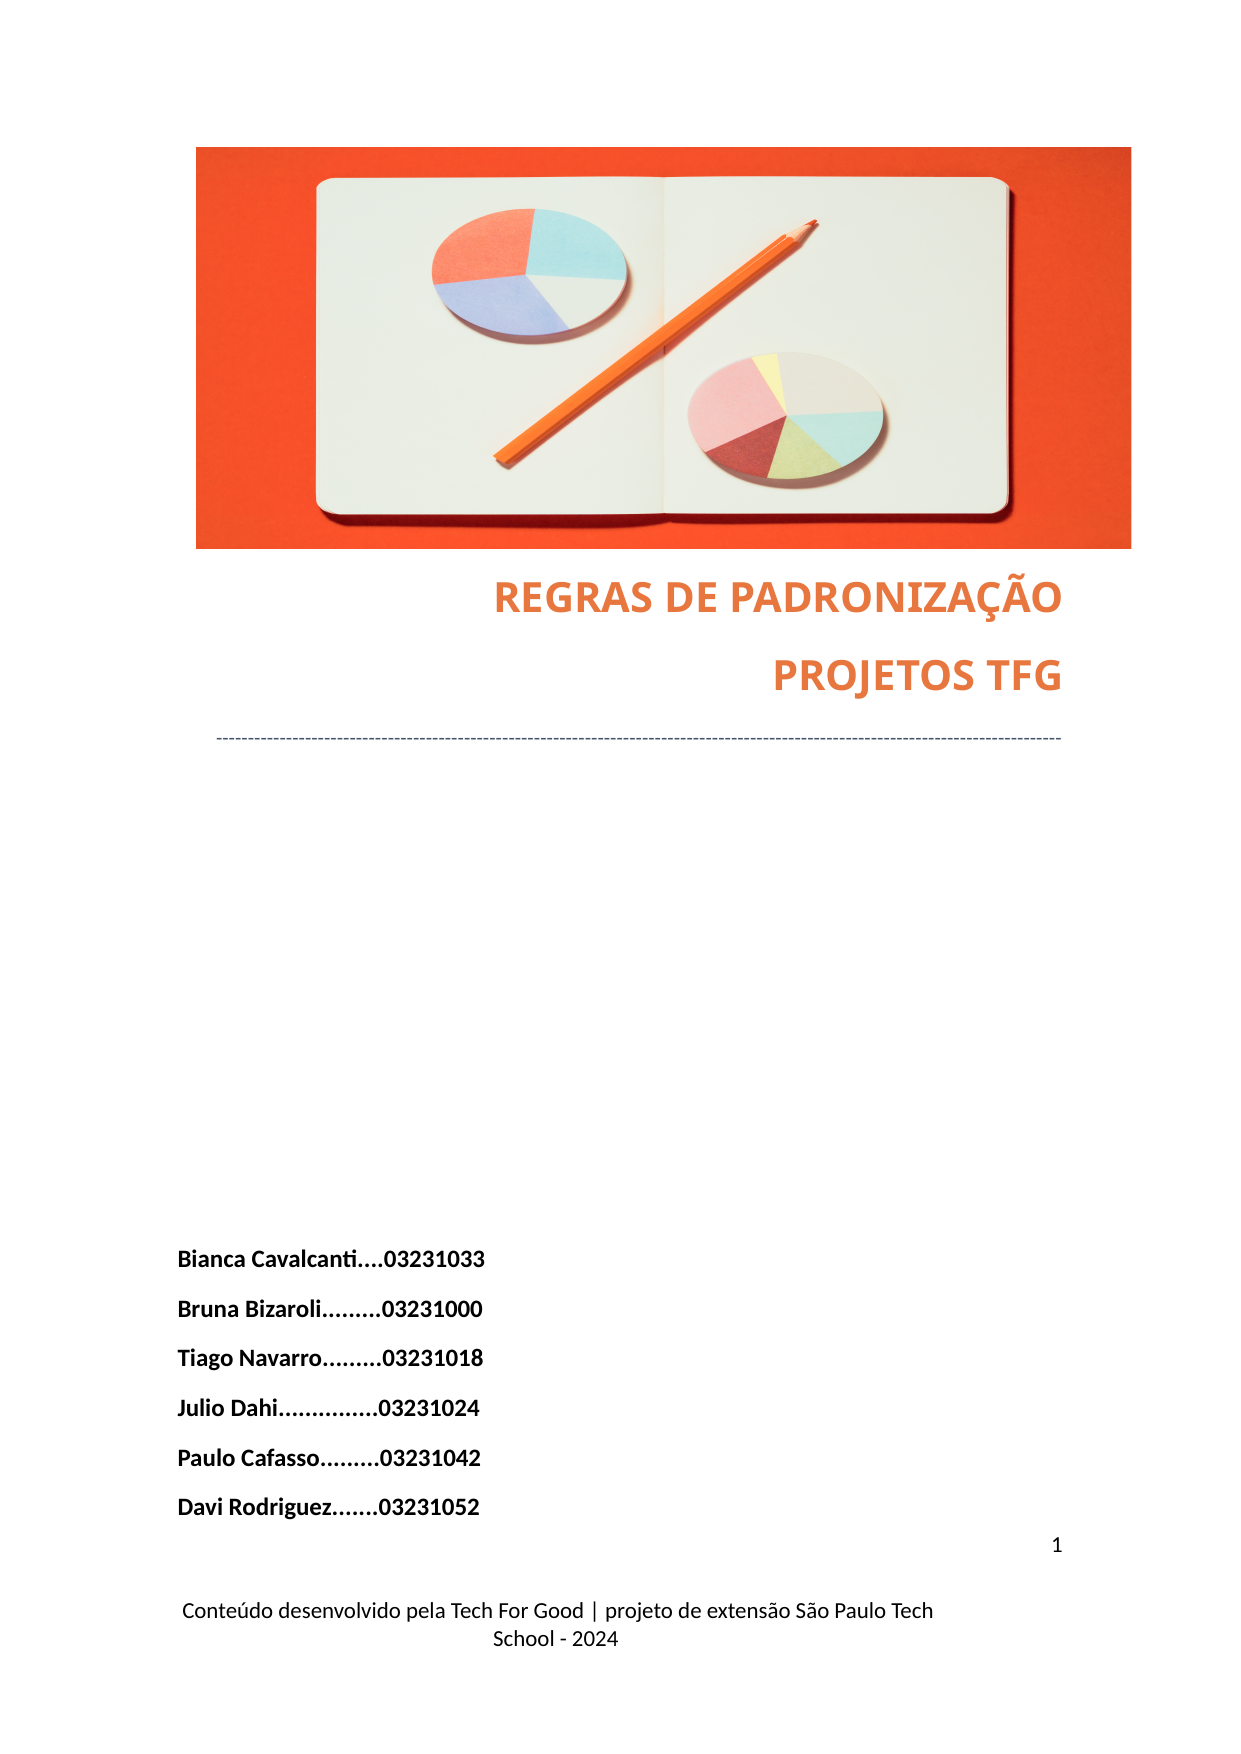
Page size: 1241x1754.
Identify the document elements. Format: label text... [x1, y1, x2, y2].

text Davi Rodriguez.......03231052 [177, 1491, 1063, 1522]
text Bianca Cavalcanti....03231033 [177, 1243, 1063, 1274]
text REGRAS DE PADRONIZAÇÃO [177, 568, 1063, 624]
text Bruna Bizaroli.........03231000 [177, 1293, 1063, 1323]
text PROJETOS TFG [177, 646, 1063, 702]
text Tiago Navarro.........03231018 [177, 1343, 1063, 1373]
text Julio Dahi...............03231024 [177, 1392, 1063, 1423]
text Paulo Cafasso.........03231042 [177, 1442, 1063, 1472]
text ------------------------------------------------------------------------------------------------------------------------------------- [177, 723, 1063, 751]
